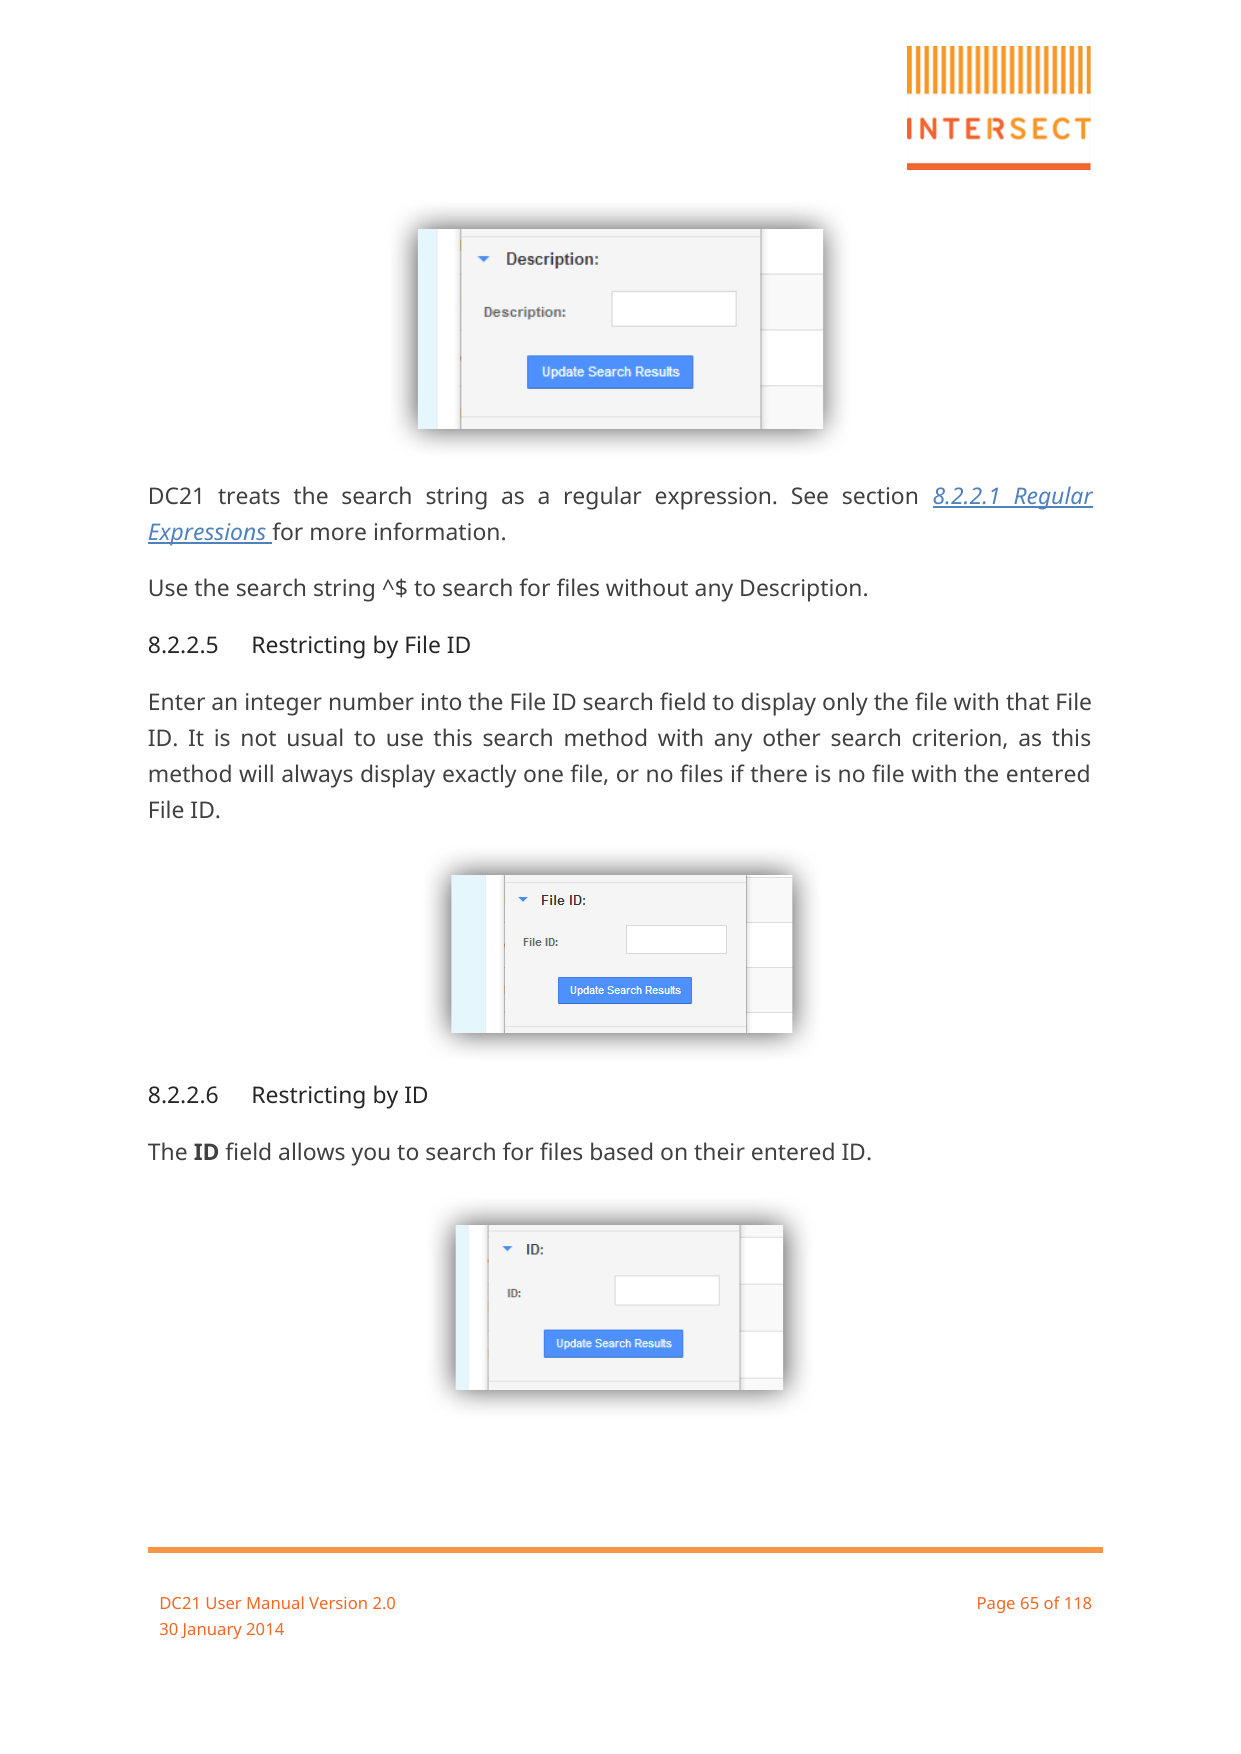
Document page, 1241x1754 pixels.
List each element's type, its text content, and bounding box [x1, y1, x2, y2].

text Use the search string ^$ to search for files without any Description. [148, 572, 1092, 603]
subtitle Restricting by ID [148, 1079, 1092, 1110]
text Enter an integer number into the File ID search field to display only the file with that File ID. It is not usual to use this search method with any other search criterion, as this method will always display exactly one file, or no files if there is no file with the entered File ID. [148, 686, 1092, 825]
picture [451, 875, 793, 1033]
picture [905, 44, 1093, 172]
picture [455, 1225, 784, 1390]
picture [417, 229, 824, 429]
text The ID field allows you to search for files based on their entered ID. [148, 1135, 1092, 1167]
subtitle Restricting by File ID [148, 629, 1092, 660]
